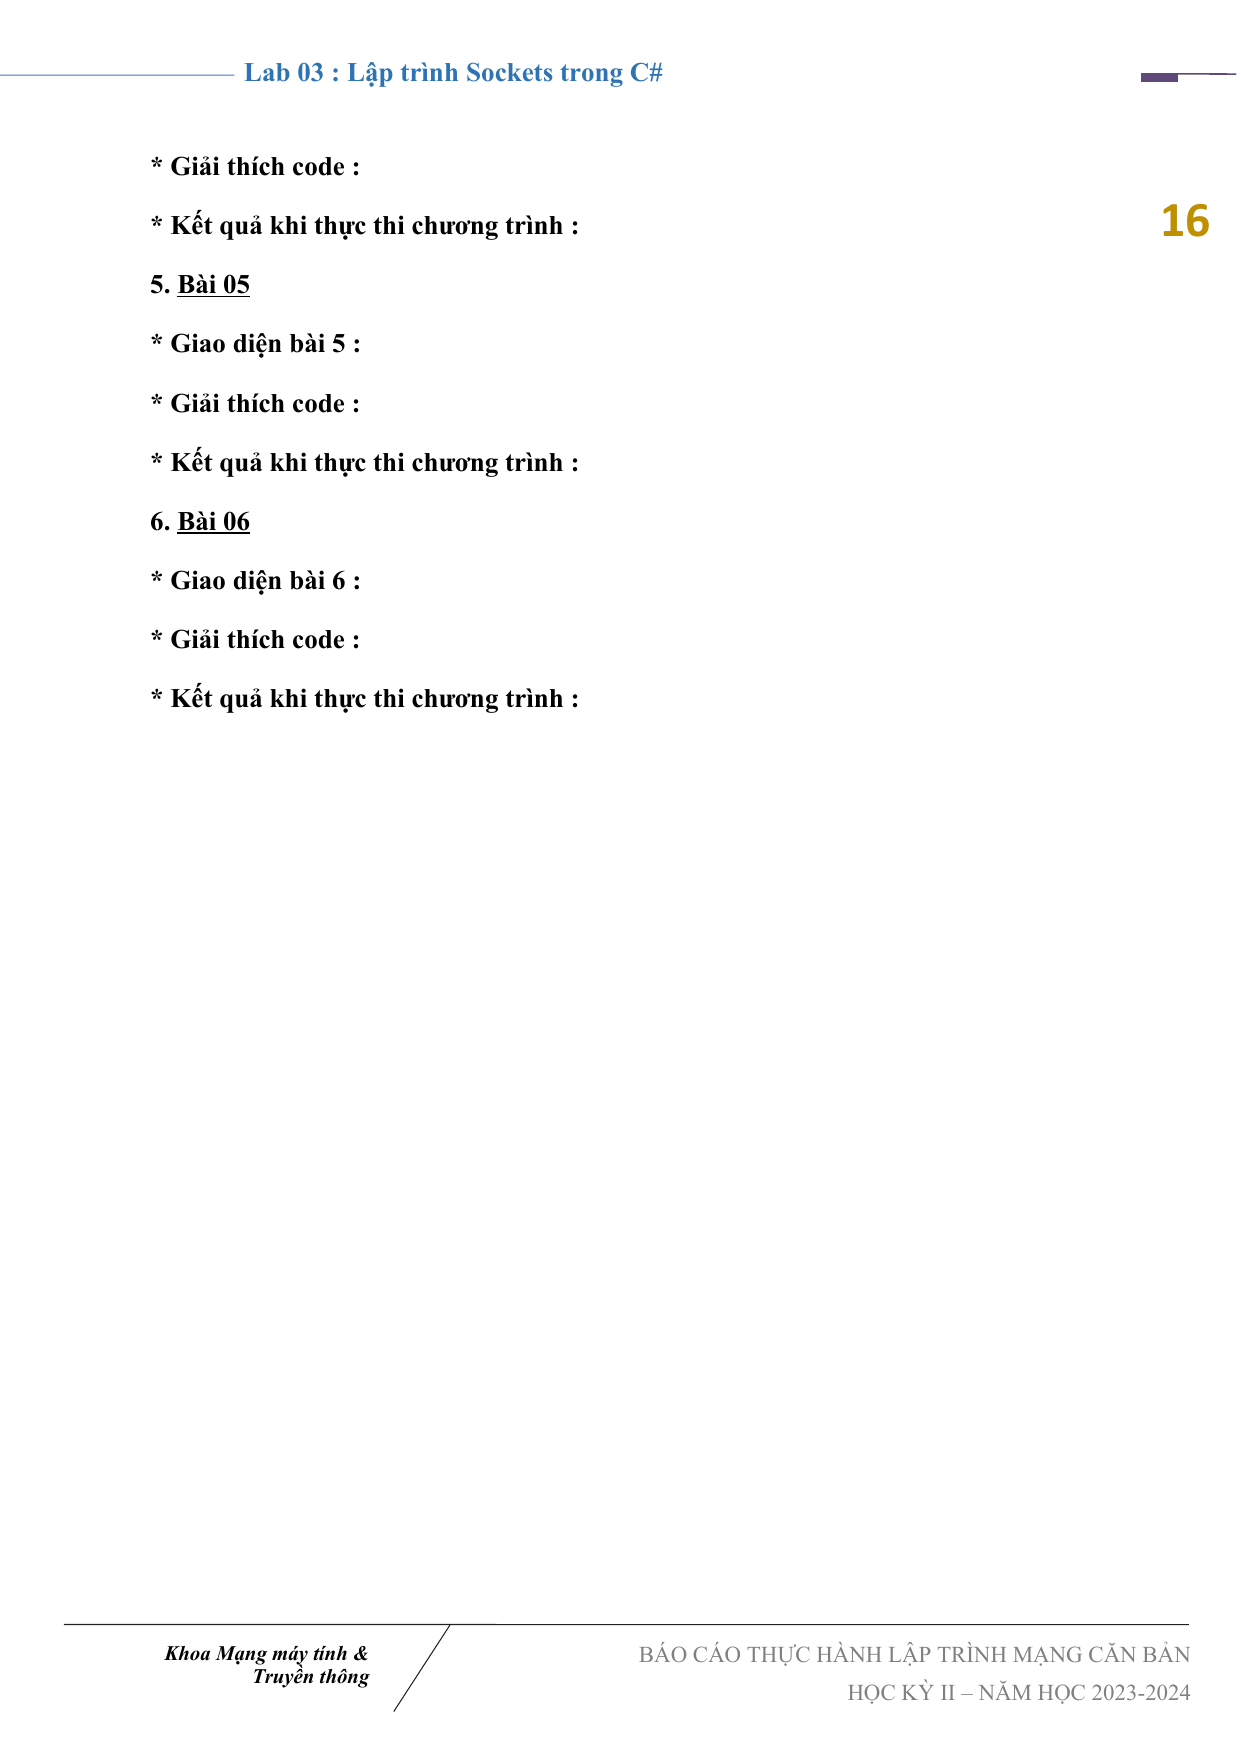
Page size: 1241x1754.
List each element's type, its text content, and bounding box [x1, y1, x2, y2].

text * Giao diện bài 5 : [150, 327, 1153, 359]
text * Kết quả khi thực thi chương trình : [150, 209, 1153, 240]
text 5. Bài 05 [150, 268, 1153, 299]
text * Kết quả khi thực thi chương trình : [150, 446, 1153, 477]
text * Kết quả khi thực thi chương trình : [150, 682, 1153, 714]
text * Giải thích code : [150, 387, 1153, 418]
text 6. Bài 06 [150, 505, 1153, 536]
text * Giải thích code : [150, 623, 1153, 654]
text * Giải thích code : [150, 150, 1153, 181]
text * Giao diện bài 6 : [150, 564, 1153, 595]
